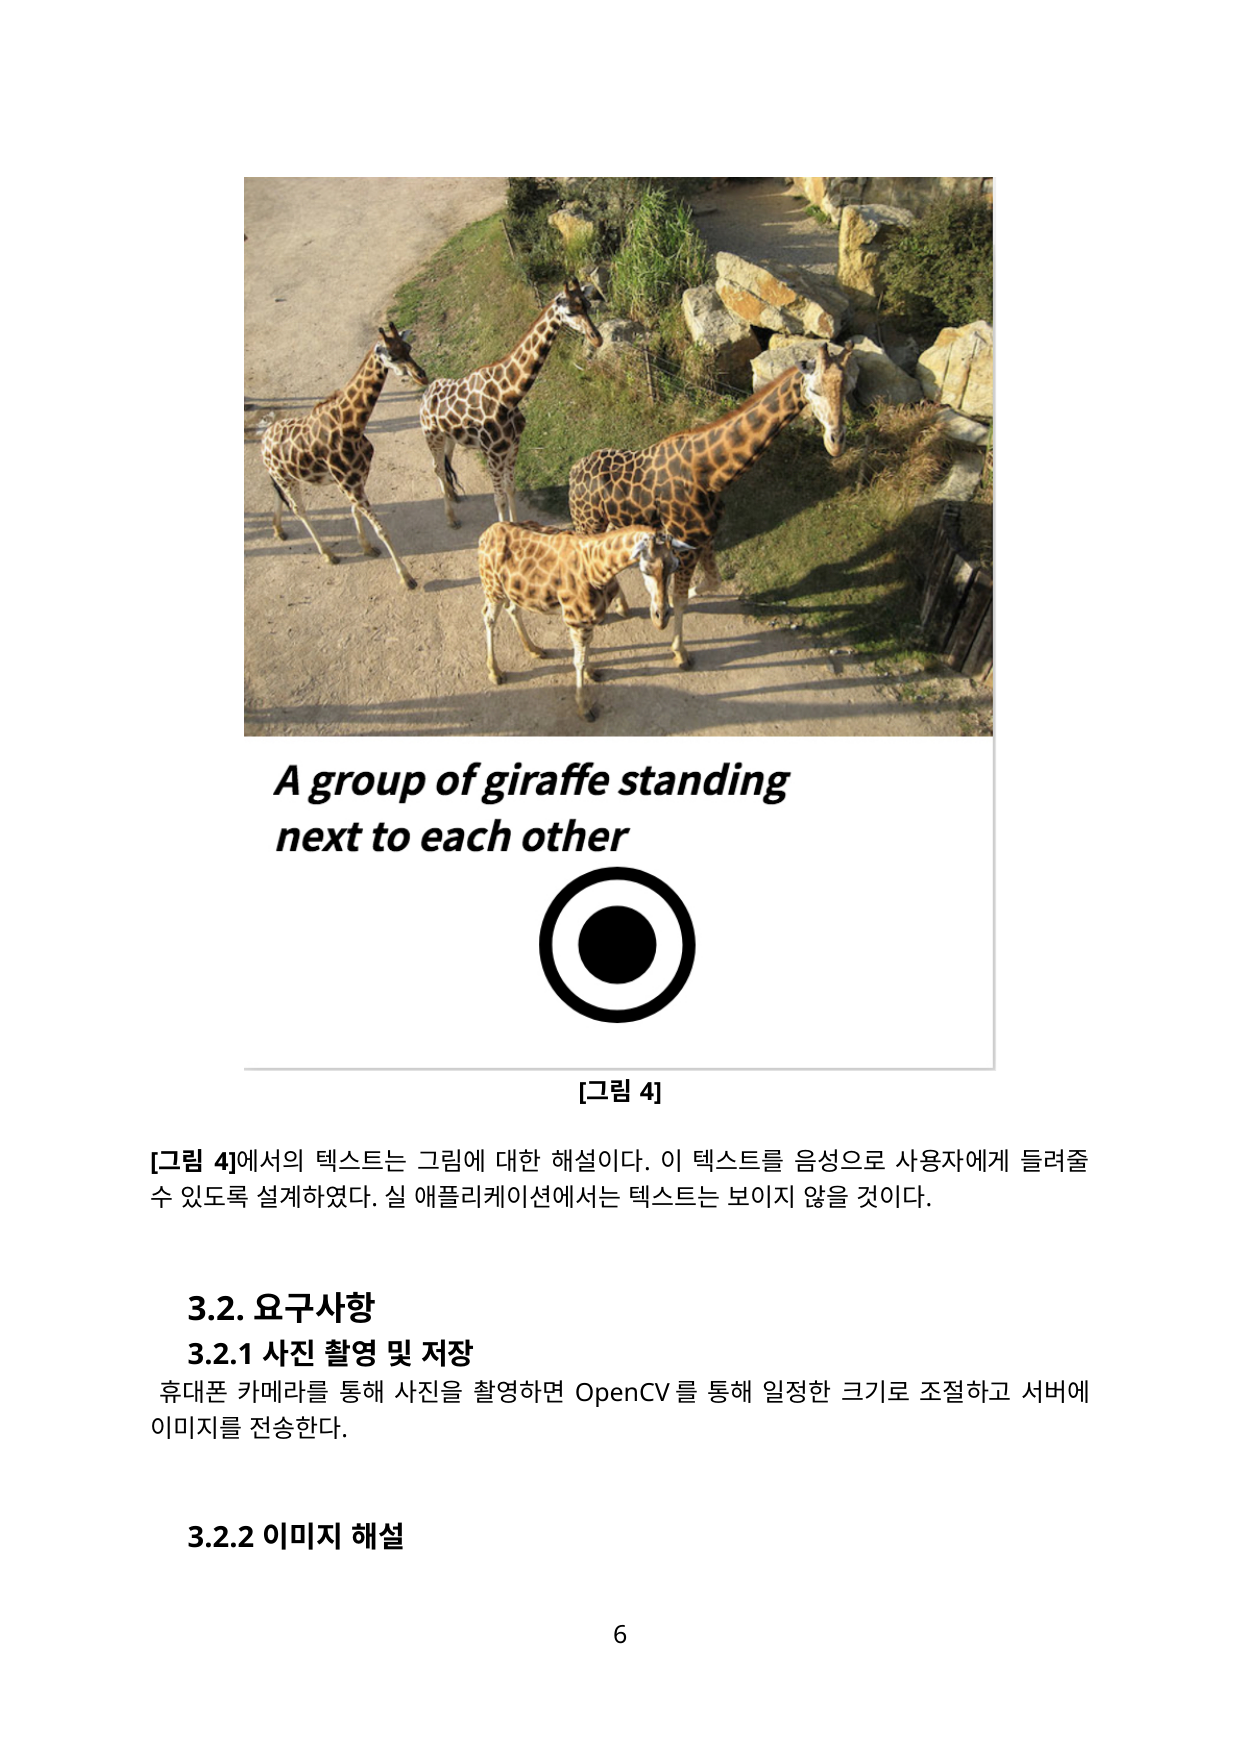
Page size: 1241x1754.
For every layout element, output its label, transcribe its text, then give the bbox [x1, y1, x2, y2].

list 사진 촬영 및 저장 [187, 1330, 1090, 1373]
list 이미지 해설 [187, 1513, 1090, 1556]
text [그림 4] [150, 1071, 1090, 1107]
text [그림 4]에서의 텍스트는 그림에 대한 해설이다. 이 텍스트를 음성으로 사용자에게 들려줄 수 있도록 설계하였다. 실 애플리케이션에서는 텍스트는 보이지 않을 것이다. [150, 1141, 1090, 1214]
list . 요구사항 [187, 1282, 1090, 1330]
picture [244, 177, 997, 1071]
text 휴대폰 카메라를 통해 사진을 촬영하면 OpenCV를 통해 일정한 크기로 조절하고 서버에 이미지를 전송한다. [150, 1373, 1090, 1445]
